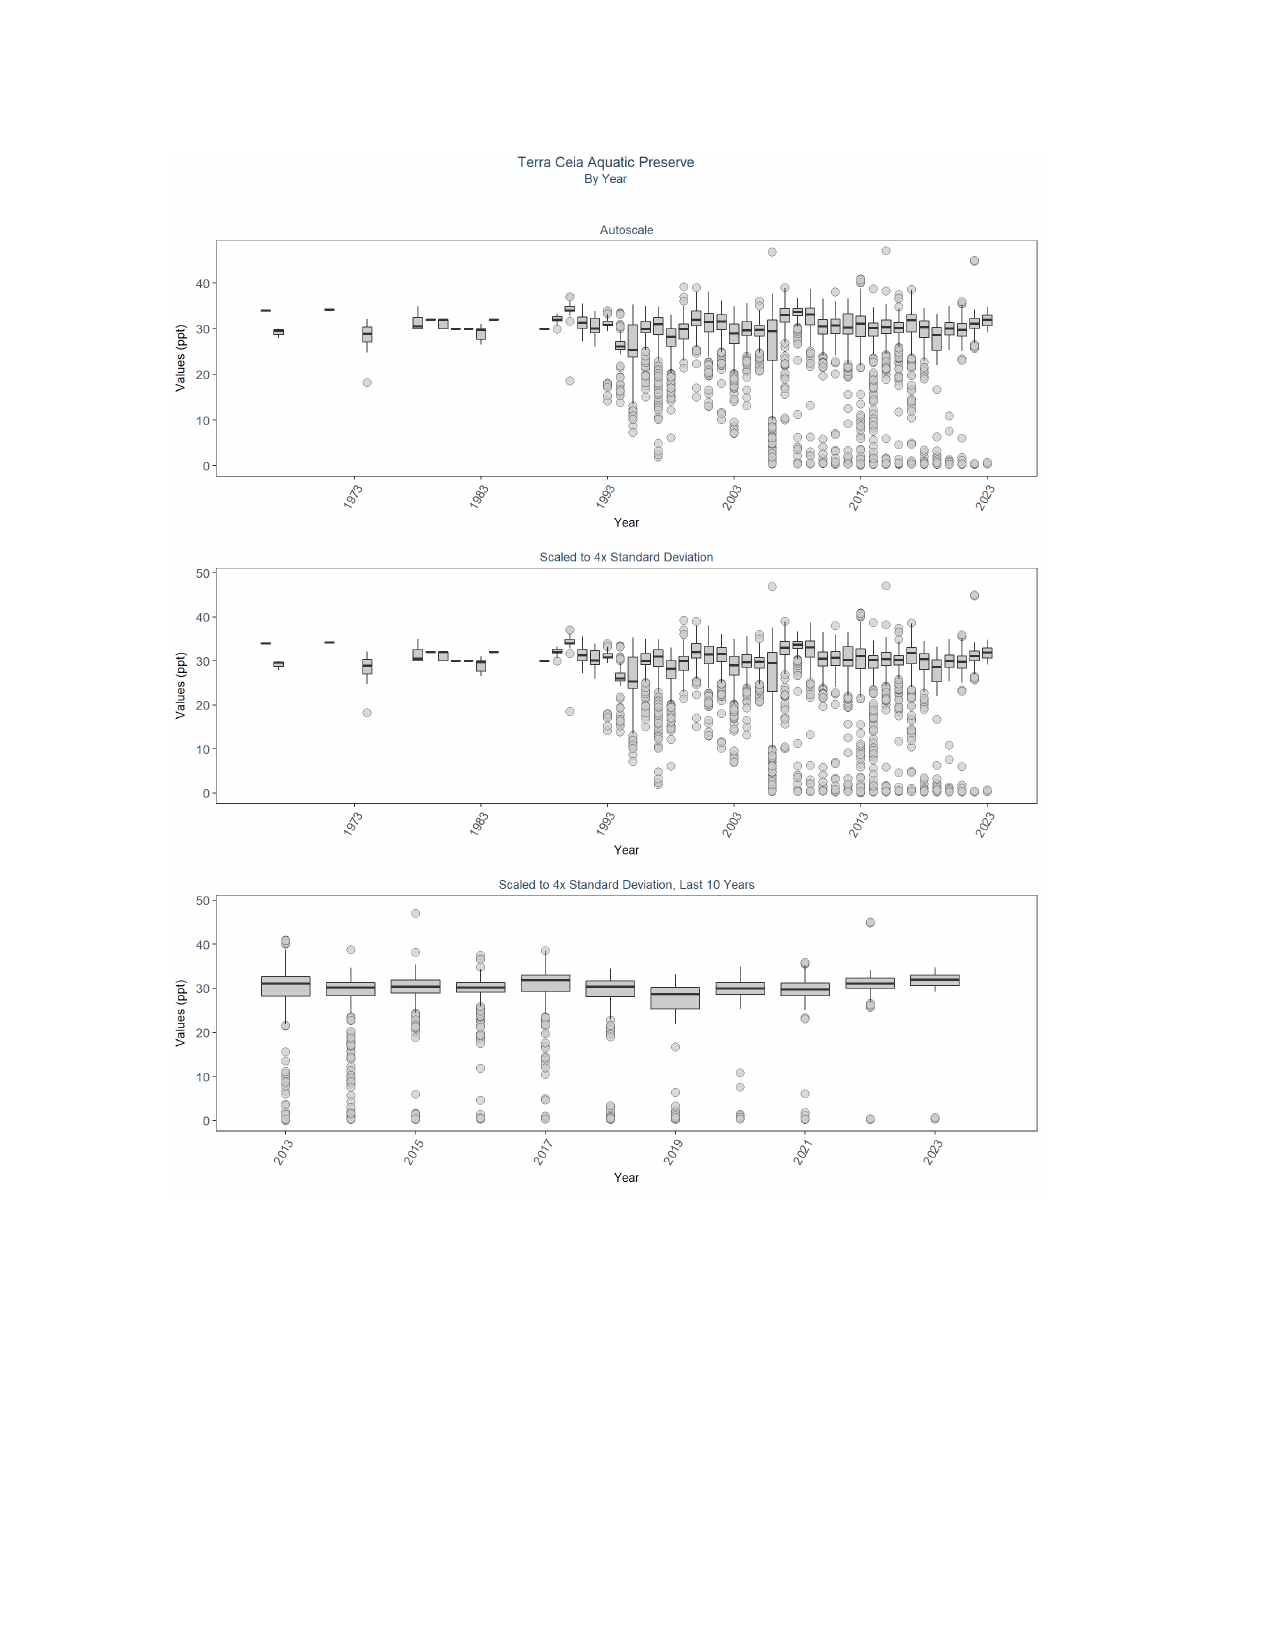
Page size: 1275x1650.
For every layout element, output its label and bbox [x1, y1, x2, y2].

picture [168, 150, 1044, 1200]
